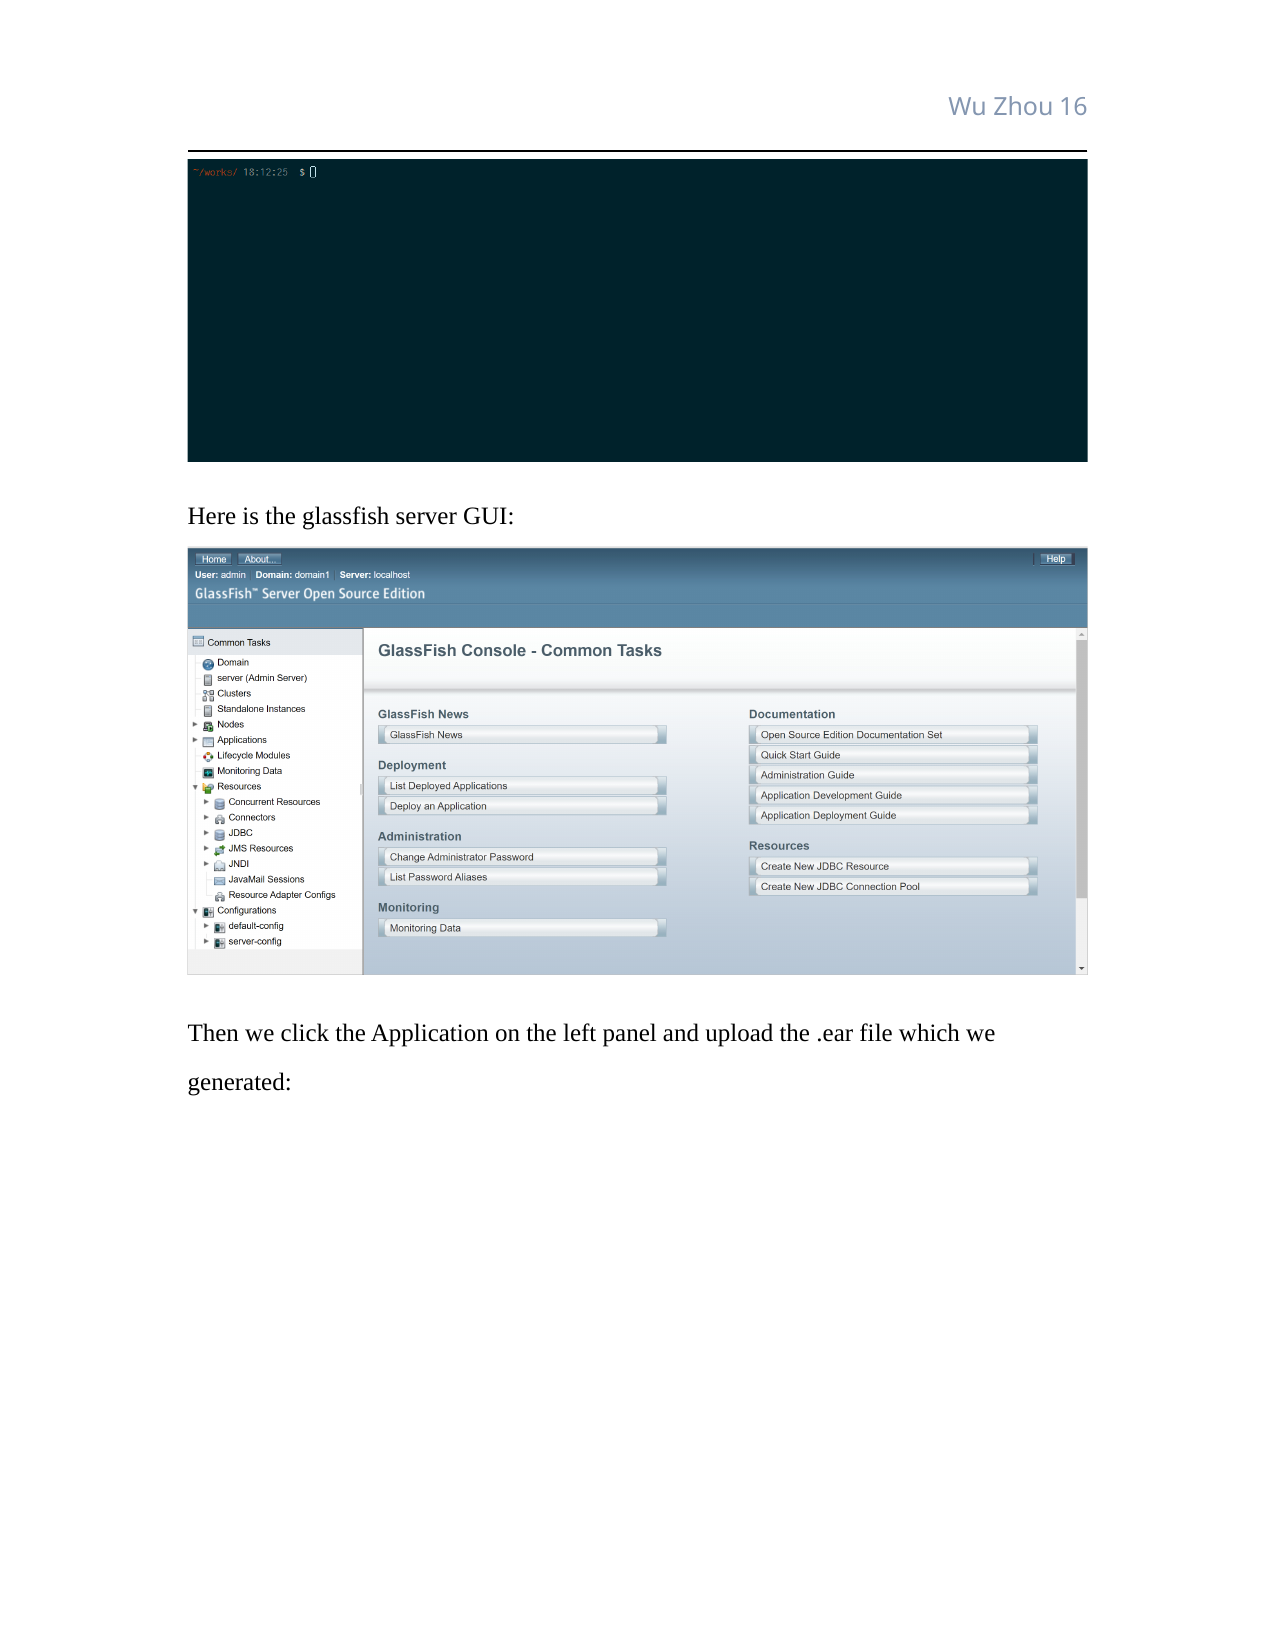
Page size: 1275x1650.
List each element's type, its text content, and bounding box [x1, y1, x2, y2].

text Here is the glassfish server GUI: [187, 499, 1087, 532]
picture [187, 159, 1088, 462]
text Then we click the Application on the left panel and upload the .ear file which we generated: [187, 1016, 1087, 1098]
picture [187, 546, 1088, 975]
